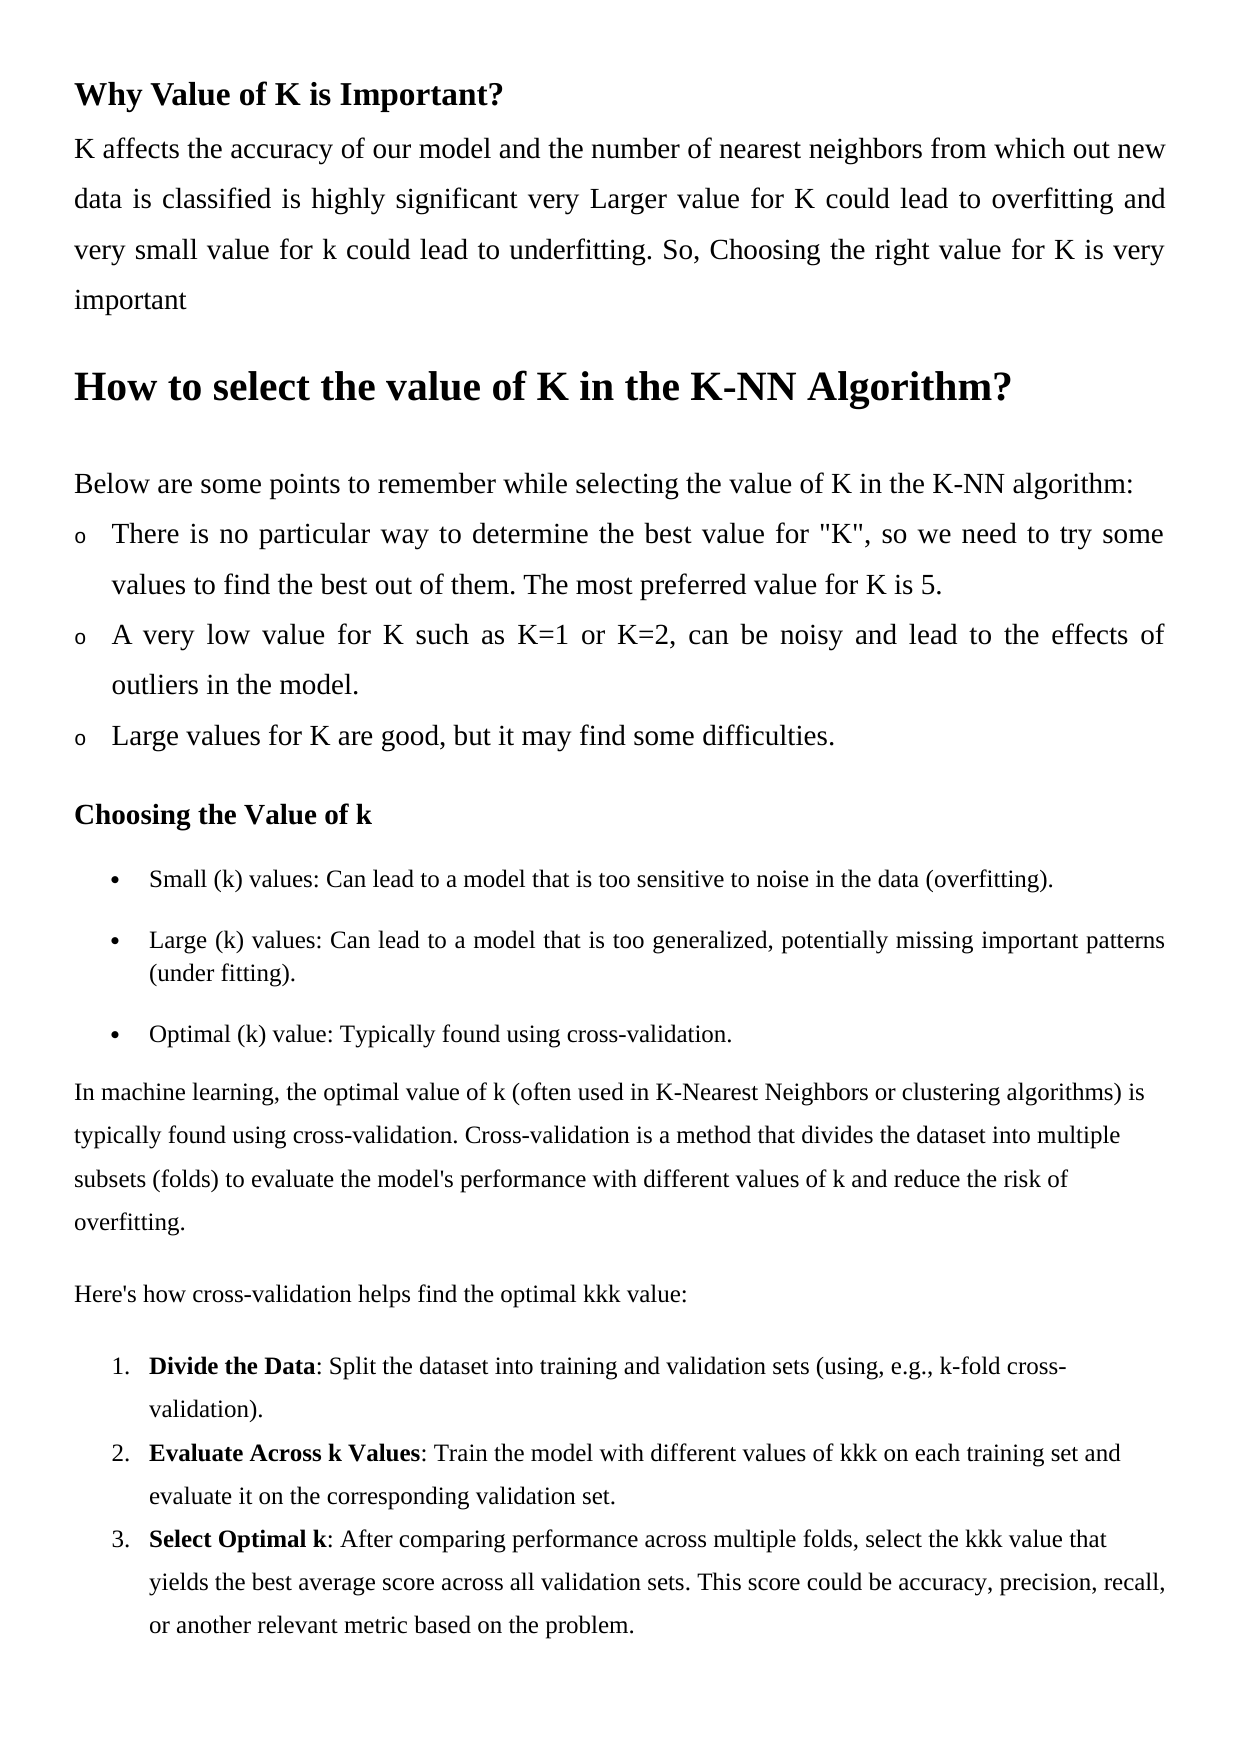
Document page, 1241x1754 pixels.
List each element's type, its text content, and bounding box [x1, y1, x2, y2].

subtitle Why Value of K is Important? [74, 74, 1166, 112]
list There is no particular way to determine the best value for "K", so we need to try some values to find the best out of them. The most preferred value for K is 5. [74, 517, 1166, 600]
subtitle Large (k) values: Can lead to a model that is too generalized, potentially missing important patterns (under fitting). [111, 922, 1166, 987]
list A very low value for K such as K=1 or K=2, can be noisy and lead to the effects of outliers in the model. [74, 617, 1166, 701]
text In machine learning, the optimal value of k (often used in K-Nearest Neighbors or clustering algorithms) is typically found using cross-validation. Cross-validation is a method that divides the dataset into multiple subsets (folds) to evaluate the model's performance with different values of k and reduce the risk of overfitting. [74, 1077, 1166, 1236]
subtitle Small (k) values: Can lead to a model that is too sensitive to noise in the data (overfitting). [111, 860, 1166, 892]
text K affects the accuracy of our model and the number of nearest neighbors from which out new data is classified is highly significant very Larger value for K could lead to overfitting and very small value for k could lead to underfitting. So, Choosing the right value for K is very important [74, 131, 1166, 316]
text Here's how cross-validation helps find the optimal kkk value: [74, 1279, 1166, 1308]
list Select Optimal k: After comparing performance across multiple folds, select the kkk value that yields the best average score across all validation sets. This score could be accuracy, precision, recall, or another relevant metric based on the problem. [111, 1524, 1166, 1639]
subtitle Choosing the Value of k [74, 797, 1166, 831]
list Divide the Data: Split the dataset into training and validation sets (using, e.g., k-fold cross-validation). [111, 1351, 1166, 1423]
subtitle How to select the value of K in the K-NN Algorithm? [74, 362, 1166, 410]
text Below are some points to remember while selecting the value of K in the K-NN algorithm: [74, 466, 1166, 500]
list Evaluate Across k Values: Train the model with different values of kkk on each training set and evaluate it on the corresponding validation set. [111, 1438, 1166, 1509]
subtitle Optimal (k) value: Typically found using cross-validation. [111, 1016, 1166, 1048]
list Large values for K are good, but it may find some difficulties. [74, 718, 1166, 751]
